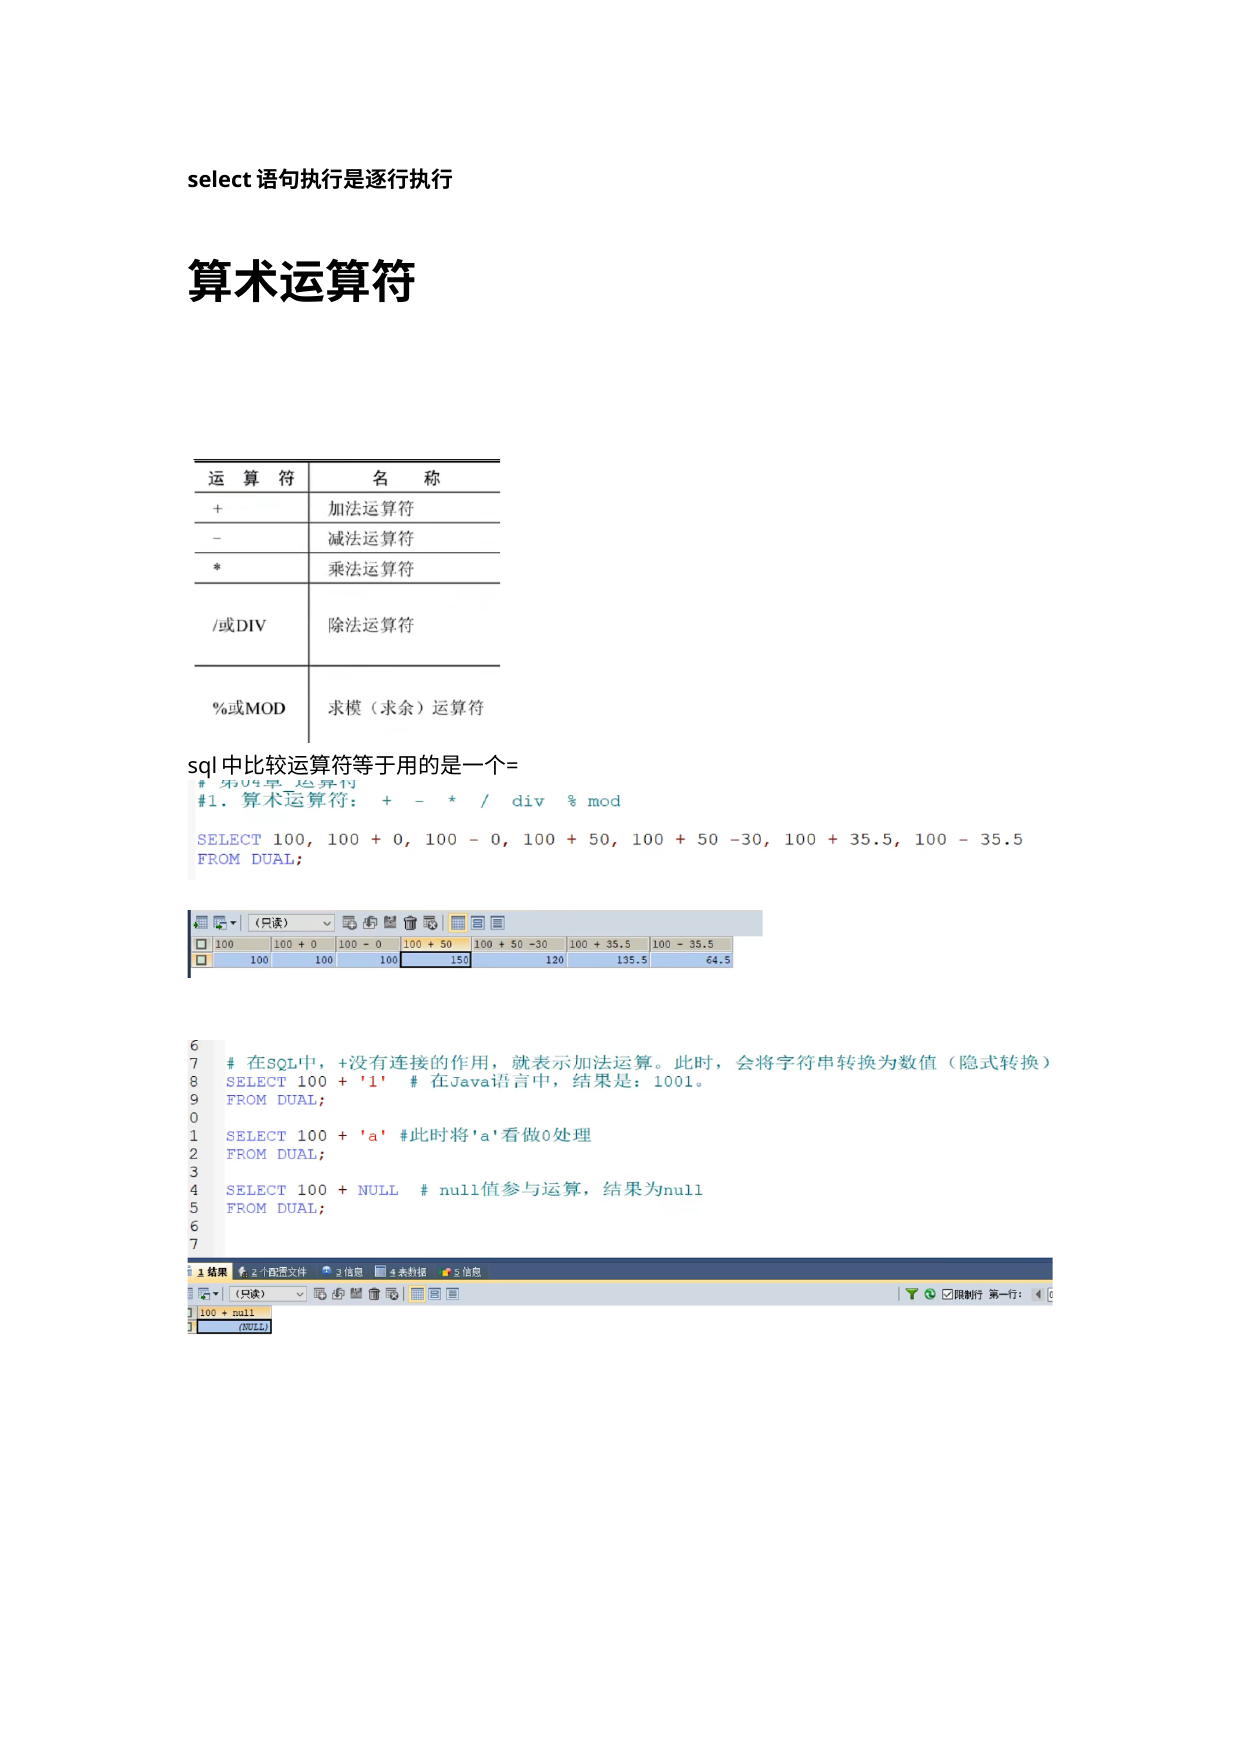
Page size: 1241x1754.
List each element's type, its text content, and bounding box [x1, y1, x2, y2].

picture [187, 780, 1053, 880]
picture [187, 910, 763, 978]
text sql中比较运算符等于用的是一个= [187, 748, 1053, 780]
picture [187, 455, 501, 743]
picture [187, 1040, 1053, 1340]
subtitle 算术运算符 [187, 230, 1053, 327]
text select语句执行是逐行执行 [187, 162, 1053, 194]
